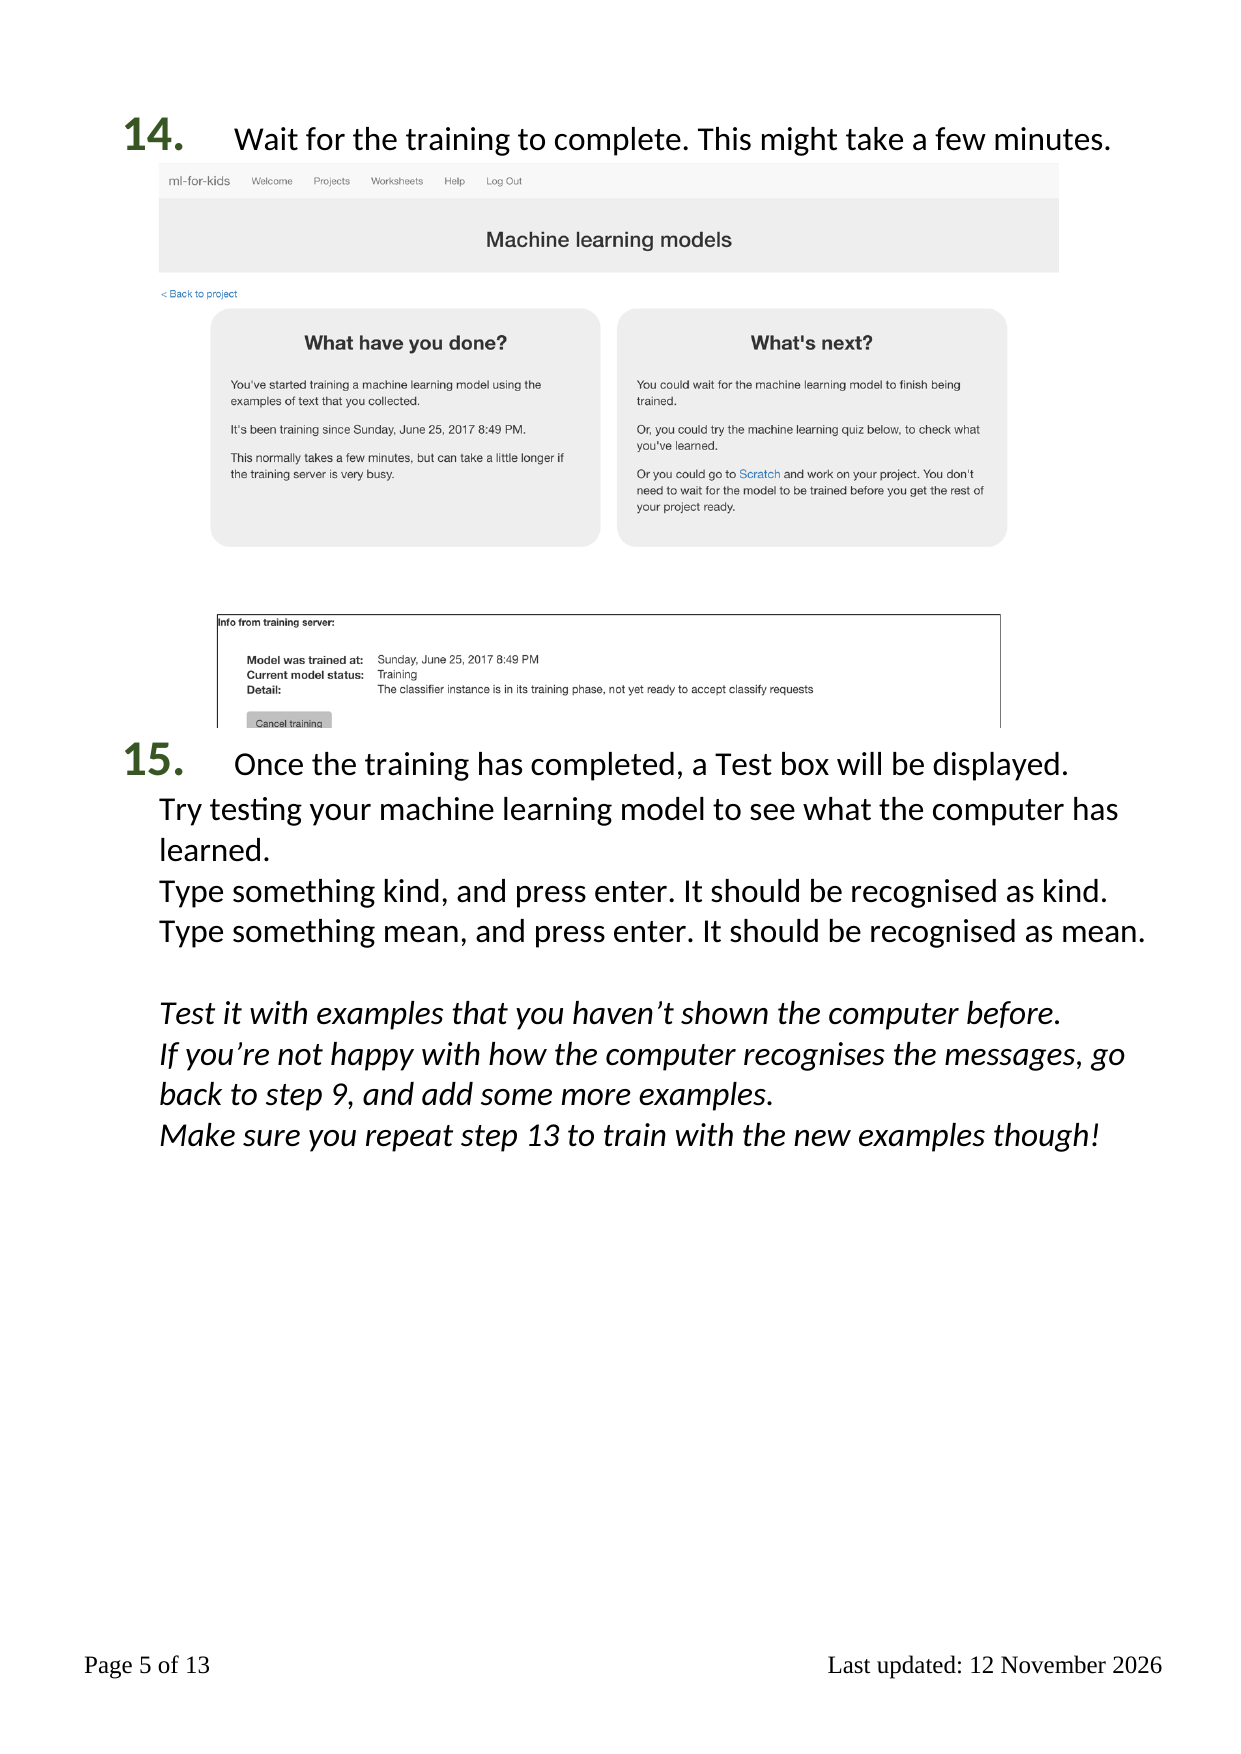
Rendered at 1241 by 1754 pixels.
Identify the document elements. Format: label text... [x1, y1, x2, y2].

list Once the training has completed, a Test box will be displayed. Try testing your machine learning model to see what the computer has learned. Type something kind, and press enter. It should be recognised as kind. Type something mean, and press enter. It should be recognised as mean. Test it with examples that you haven’t shown the computer before. If you’re not happy with how the computer recognises the messages, go back to step 9, and add some more examples. Make sure you repeat step 13 to train with the new examples though! [121, 727, 1164, 1155]
picture [158, 163, 1059, 728]
